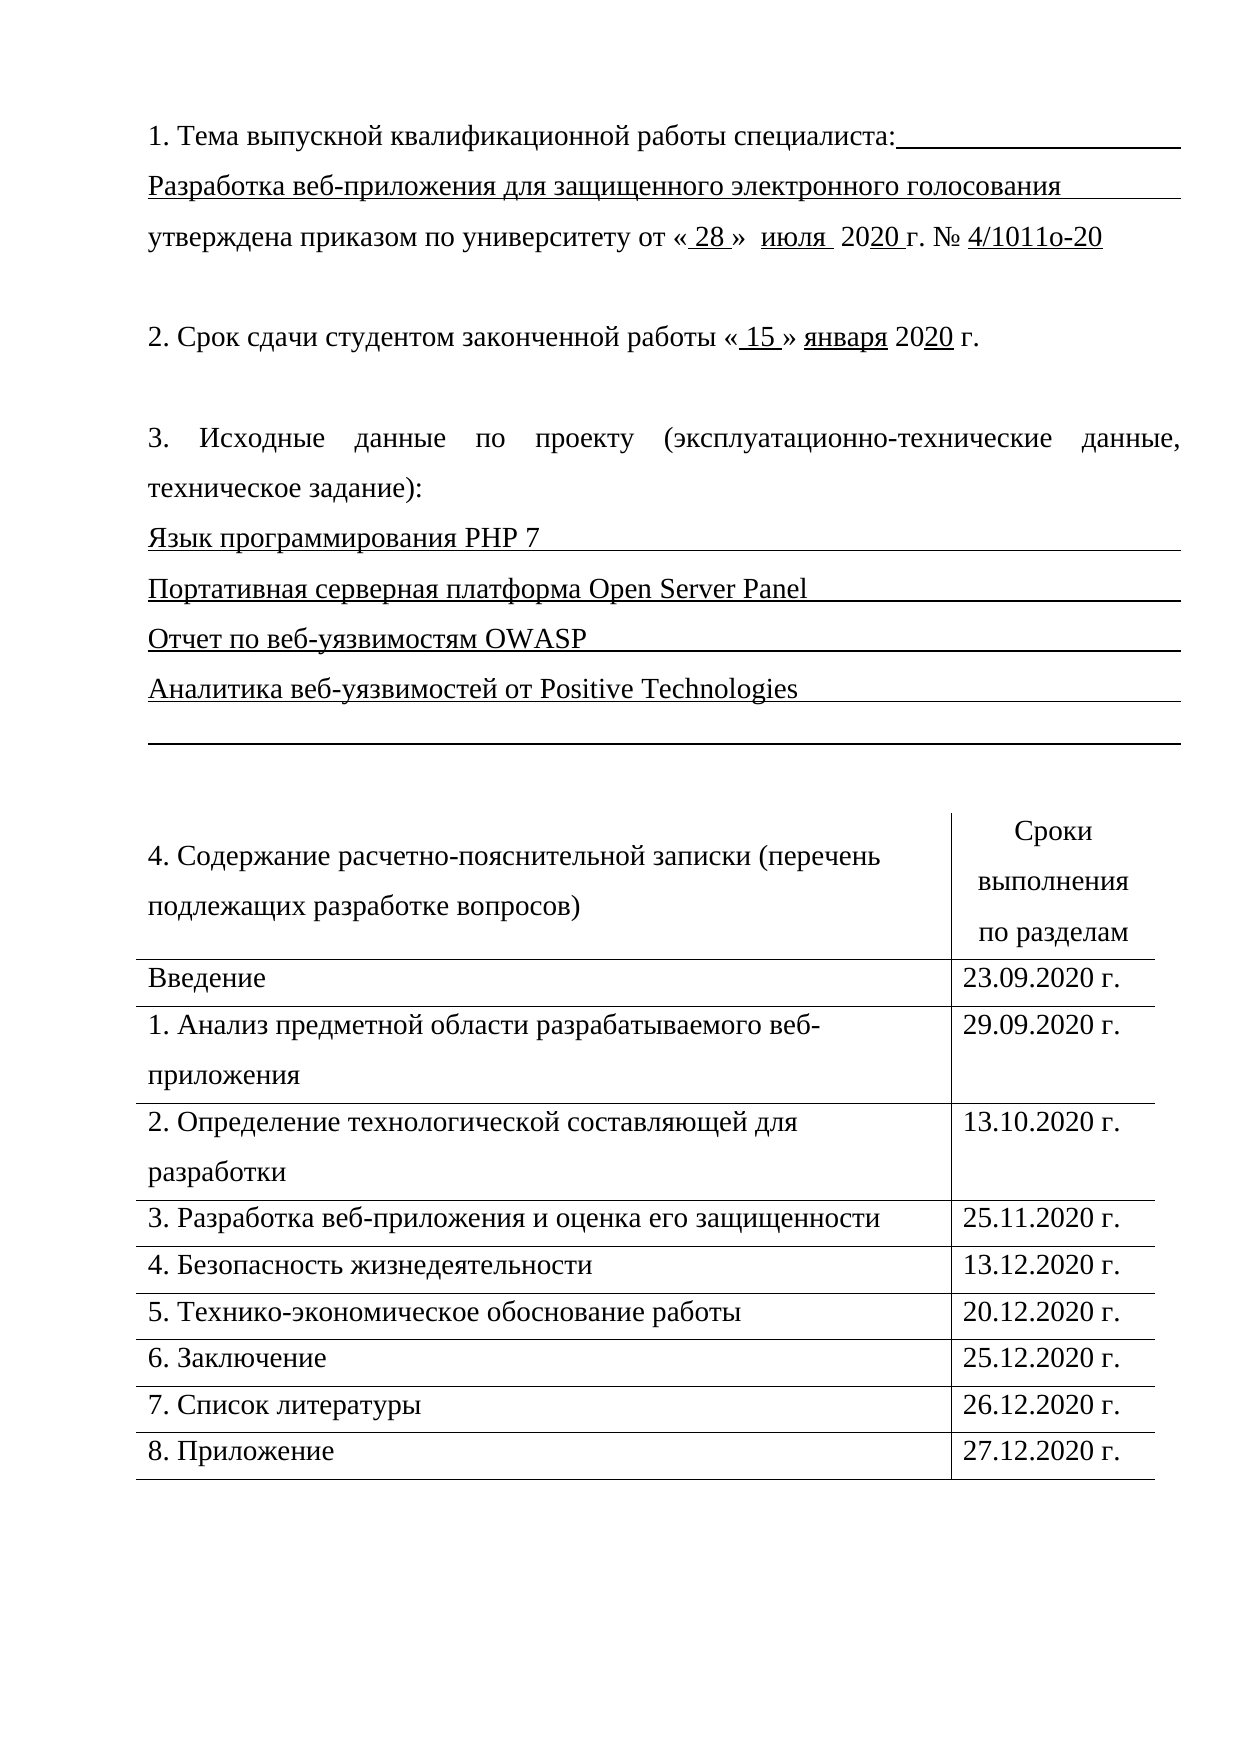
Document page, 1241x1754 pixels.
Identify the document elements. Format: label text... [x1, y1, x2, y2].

table_cell 23.09.2020 г. [952, 960, 1155, 1006]
table_cell 5. Технико-экономическое обоснование работы [136, 1294, 951, 1339]
table_cell 4. Безопасность жизнедеятельности [136, 1247, 951, 1293]
table_cell 13.12.2020 г. [952, 1247, 1155, 1293]
table_cell 3. Разработка веб-приложения и оценка его защищенности [136, 1201, 951, 1246]
table_cell Введение [136, 960, 951, 1006]
table_cell 25.12.2020 г. [952, 1340, 1155, 1386]
text Язык программирования PHP 7 [148, 521, 1181, 550]
text Аналитика веб-уязвимостей от Positive Technologies [148, 672, 1181, 701]
text 1. Тема выпускной квалификационной работы специалиста: [148, 118, 1181, 152]
text Портативная серверная платформа Open Server Panel [148, 571, 1181, 600]
table_cell 27.12.2020 г. [952, 1433, 1155, 1479]
text Разработка веб-приложения для защищенного электронного голосования [148, 168, 1181, 198]
table_cell 25.11.2020 г. [952, 1201, 1155, 1246]
table_header 4. Содержание расчетно-пояснительной записки (перечень подлежащих разработке вопросов) [136, 813, 951, 959]
table_cell 26.12.2020 г. [952, 1387, 1155, 1432]
table_cell 8. Приложение [136, 1433, 951, 1479]
table_cell 7. Список литературы [136, 1387, 951, 1432]
text Отчет по веб-уязвимостям OWASP [148, 621, 1181, 650]
table_cell 29.09.2020 г. [952, 1007, 1155, 1103]
table_cell 20.12.2020 г. [952, 1294, 1155, 1339]
text 2. Срок сдачи студентом законченной работы « 15 » января 2020 г. [148, 319, 1181, 353]
table_header Сроки выполнения по разделам [952, 813, 1155, 959]
text 3. Исходные данные по проекту (эксплуатационно-технические данные, техническое задание): [148, 420, 1181, 504]
text утверждена приказом по университету от « 28 » июля 2020 г. № 4/1011о-20 [148, 219, 1181, 252]
table_cell 13.10.2020 г. [952, 1104, 1155, 1199]
table_cell 2. Определение технологической составляющей для разработки [136, 1104, 951, 1199]
table_cell 6. Заключение [136, 1340, 951, 1386]
table_cell 1. Анализ предметной области разрабатываемого веб-приложения [136, 1007, 951, 1103]
